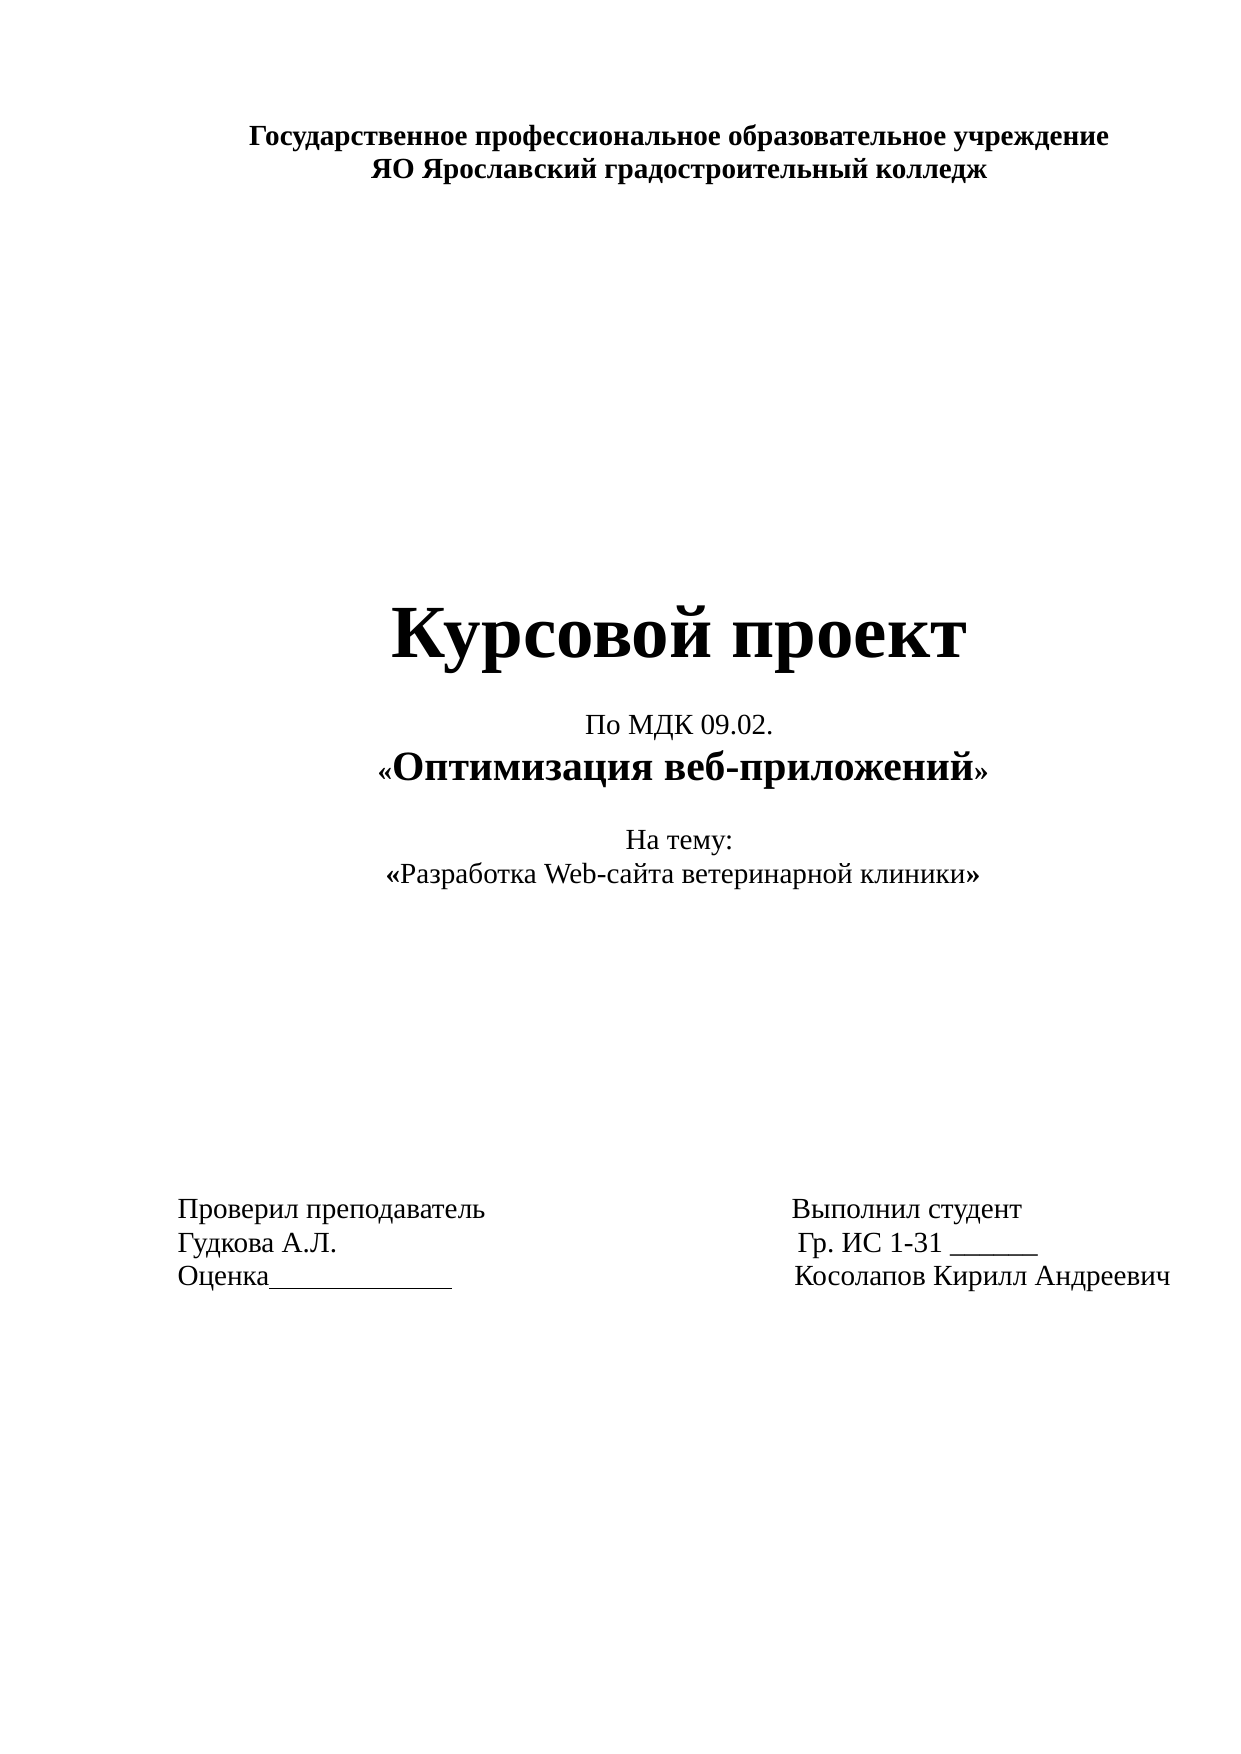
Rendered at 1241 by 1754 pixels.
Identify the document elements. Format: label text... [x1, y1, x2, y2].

text «Разработка Web-сайта ветеринарной клиники» [177, 856, 1181, 889]
text Курсовой проект [177, 588, 1181, 674]
text Гудкова А.Л. Гр. ИС 1-31 ______ [177, 1225, 1181, 1258]
text На тему: [177, 822, 1181, 856]
text Проверил преподаватель Выполнил студент [177, 1191, 1181, 1225]
text «Оптимизация веб-приложений» [177, 741, 1181, 789]
text Оценка Косолапов Кирилл Андреевич [177, 1258, 1181, 1292]
text ЯО Ярославский градостроительный колледж [177, 152, 1181, 185]
text По МДК 09.02. [177, 707, 1181, 741]
text Государственное профессиональное образовательное учреждение [177, 118, 1181, 152]
